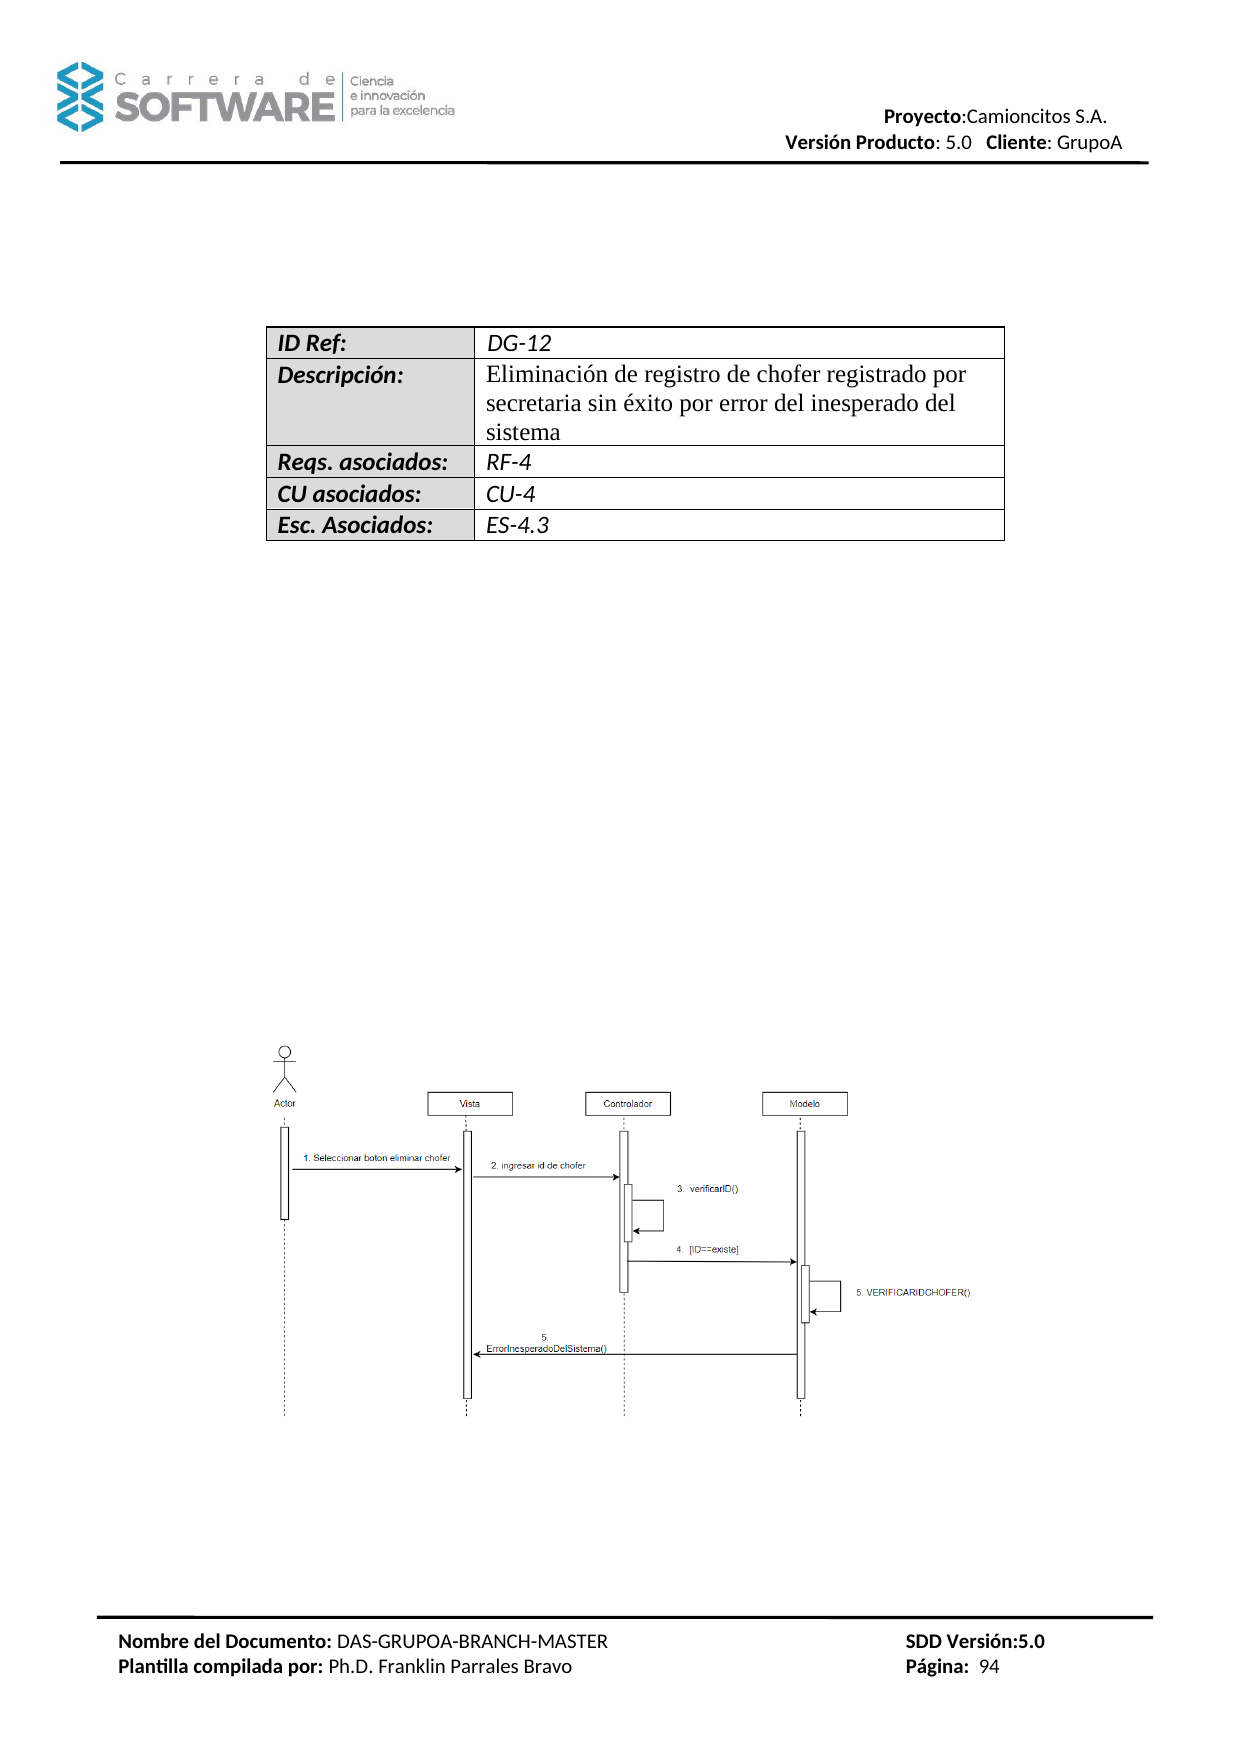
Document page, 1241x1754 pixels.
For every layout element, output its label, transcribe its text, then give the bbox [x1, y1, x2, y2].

table_cell Esc. Asociados: [267, 510, 474, 540]
picture [46, 46, 461, 154]
table_cell Reqs. asociados: [267, 446, 474, 477]
table_cell Eliminación de registro de chofer registrado por secretaria sin éxito por error del inesperado del sistema [475, 359, 1004, 445]
table_cell Descripción: [267, 359, 474, 445]
picture [267, 1042, 973, 1426]
table_cell ES-4.3 [475, 510, 1004, 540]
table_cell RF-4 [475, 446, 1004, 477]
table_cell CU asociados: [267, 478, 474, 508]
table_cell CU-4 [475, 478, 1004, 508]
table_header ID Ref: [267, 328, 474, 358]
table_header DG-12 [475, 328, 1004, 358]
